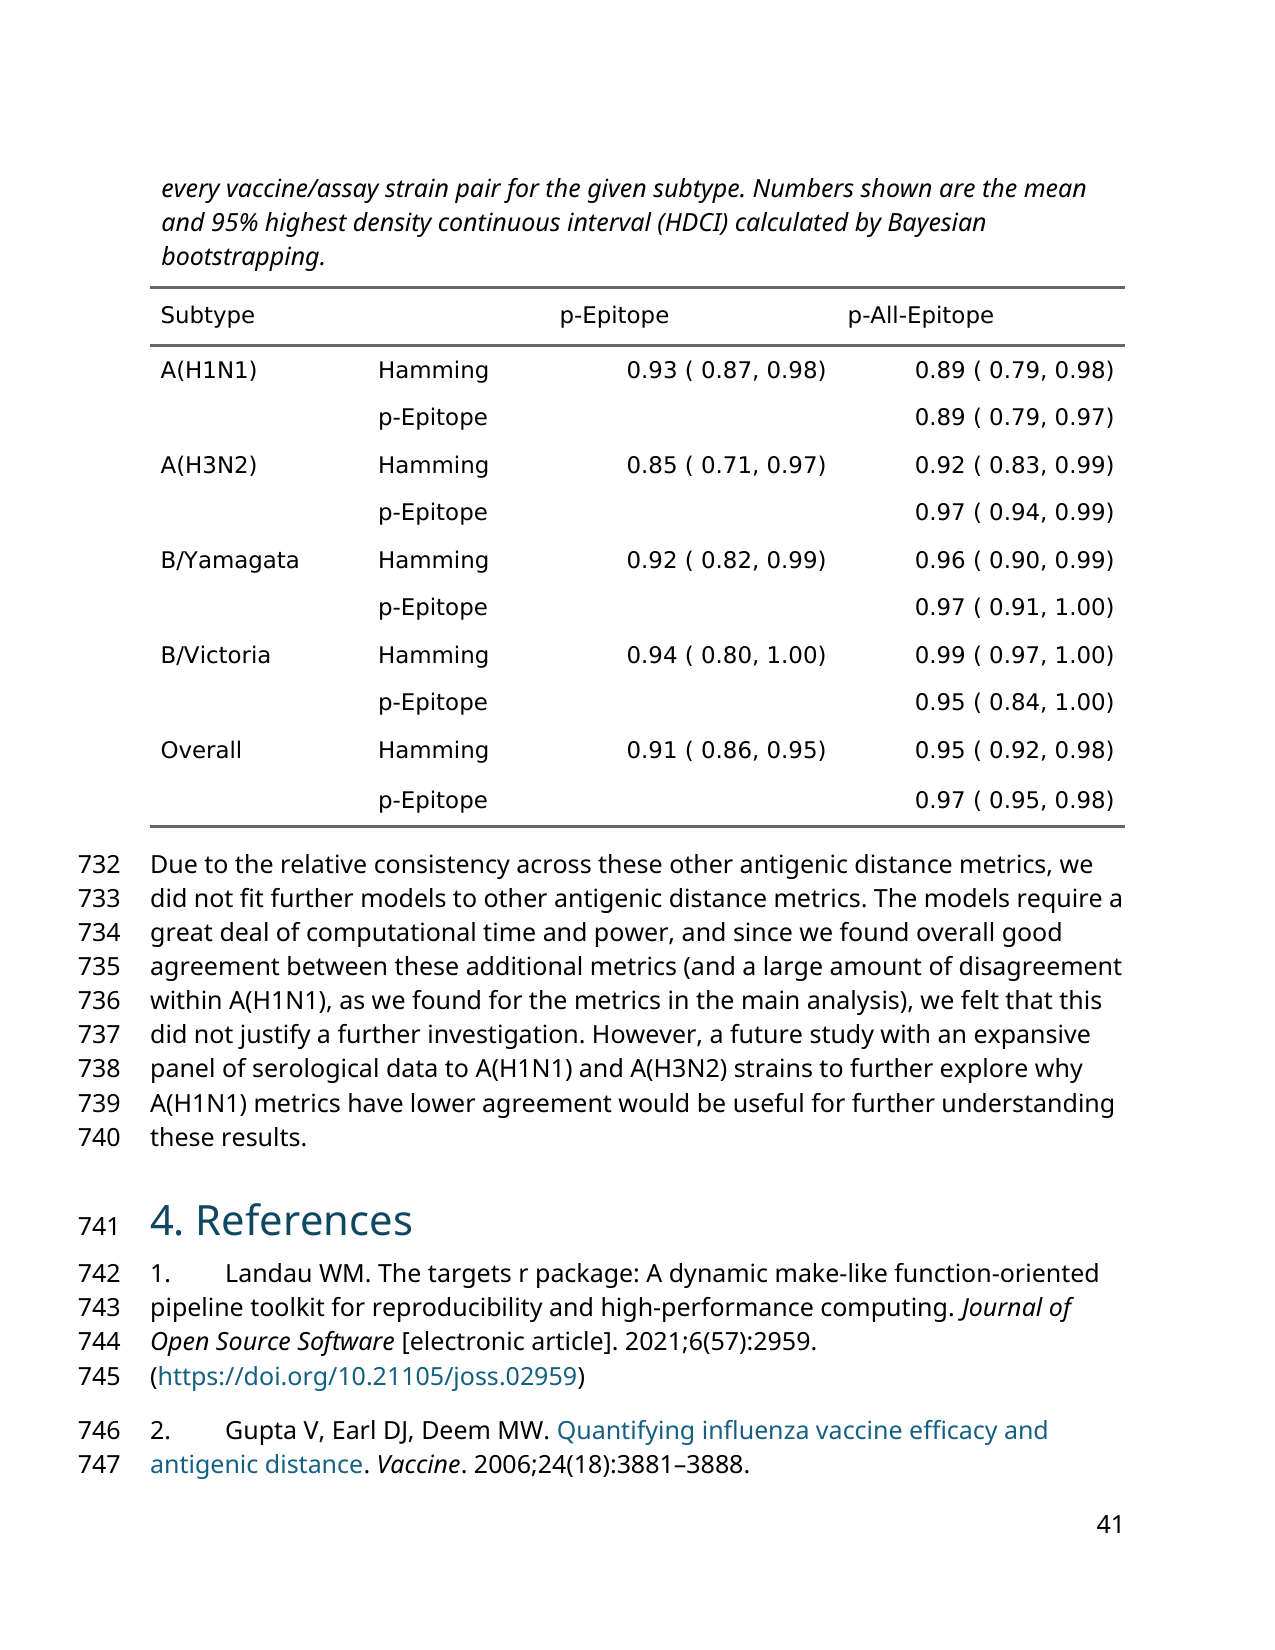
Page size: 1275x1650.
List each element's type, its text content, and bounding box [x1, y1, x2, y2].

text 2. Gupta V, Earl DJ, Deem MW. Quantifying influenza vaccine efficacy and antigenic distance. Vaccine. 2006;24(18):3881–3888. [150, 1413, 1125, 1481]
text Due to the relative consistency across these other antigenic distance metrics, we did not fit further models to other antigenic distance metrics. The models require a great deal of computational time and power, and since we found overall good agreement between these additional metrics (and a large amount of disagreement within A(H1N1), as we found for the metrics in the main analysis), we felt that this did not justify a further investigation. However, a future study with an expansive panel of serological data to A(H1N1) and A(H3N2) strains to further explore why A(H1N1) metrics have lower agreement would be useful for further understanding these results. [150, 847, 1125, 1153]
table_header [150, 150, 1125, 286]
text 1. Landau WM. The targets r package: A dynamic make-like function-oriented pipeline toolkit for reproducibility and high-performance computing. Journal of Open Source Software [electronic article]. 2021;6(57):2959. (https://doi.org/10.21105/joss.02959) [150, 1256, 1125, 1392]
subtitle 4. References [150, 1191, 1125, 1248]
